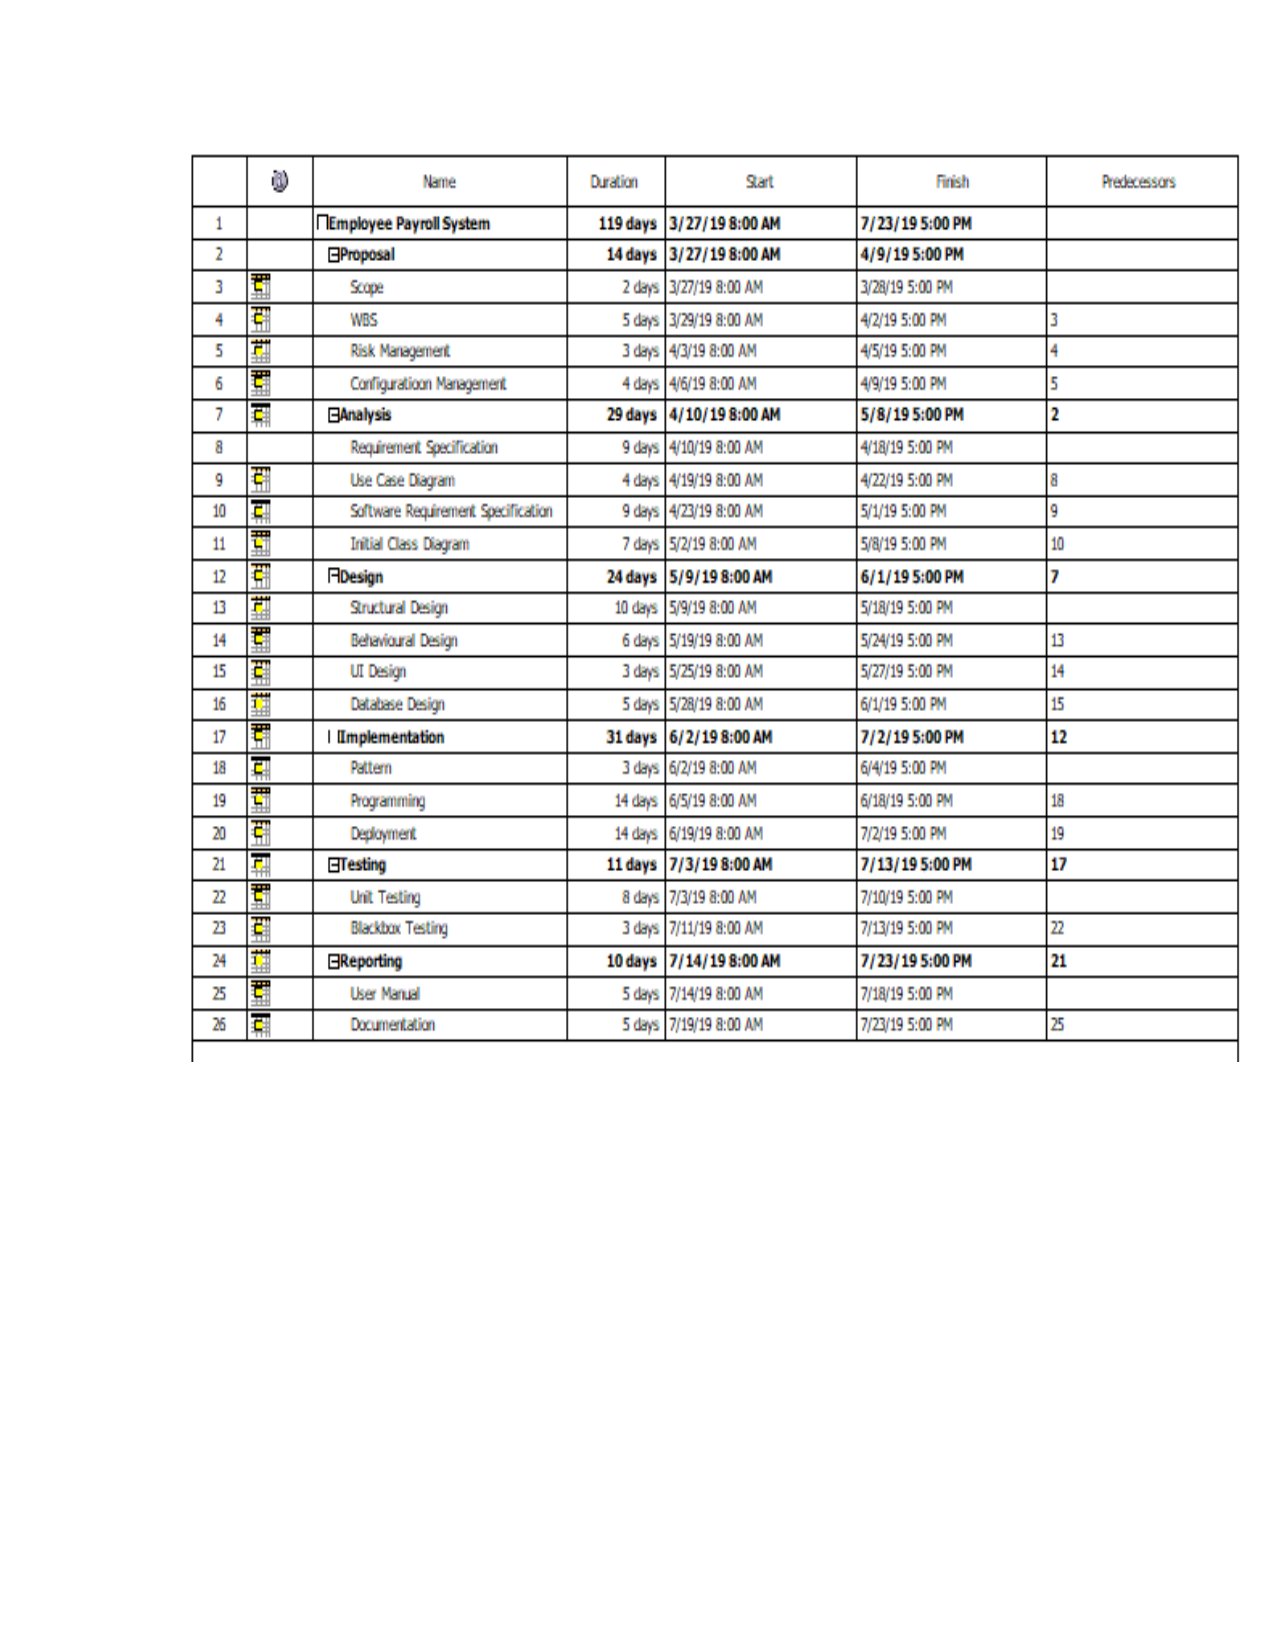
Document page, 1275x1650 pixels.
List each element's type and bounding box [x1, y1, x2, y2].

picture [187, 150, 1244, 1062]
